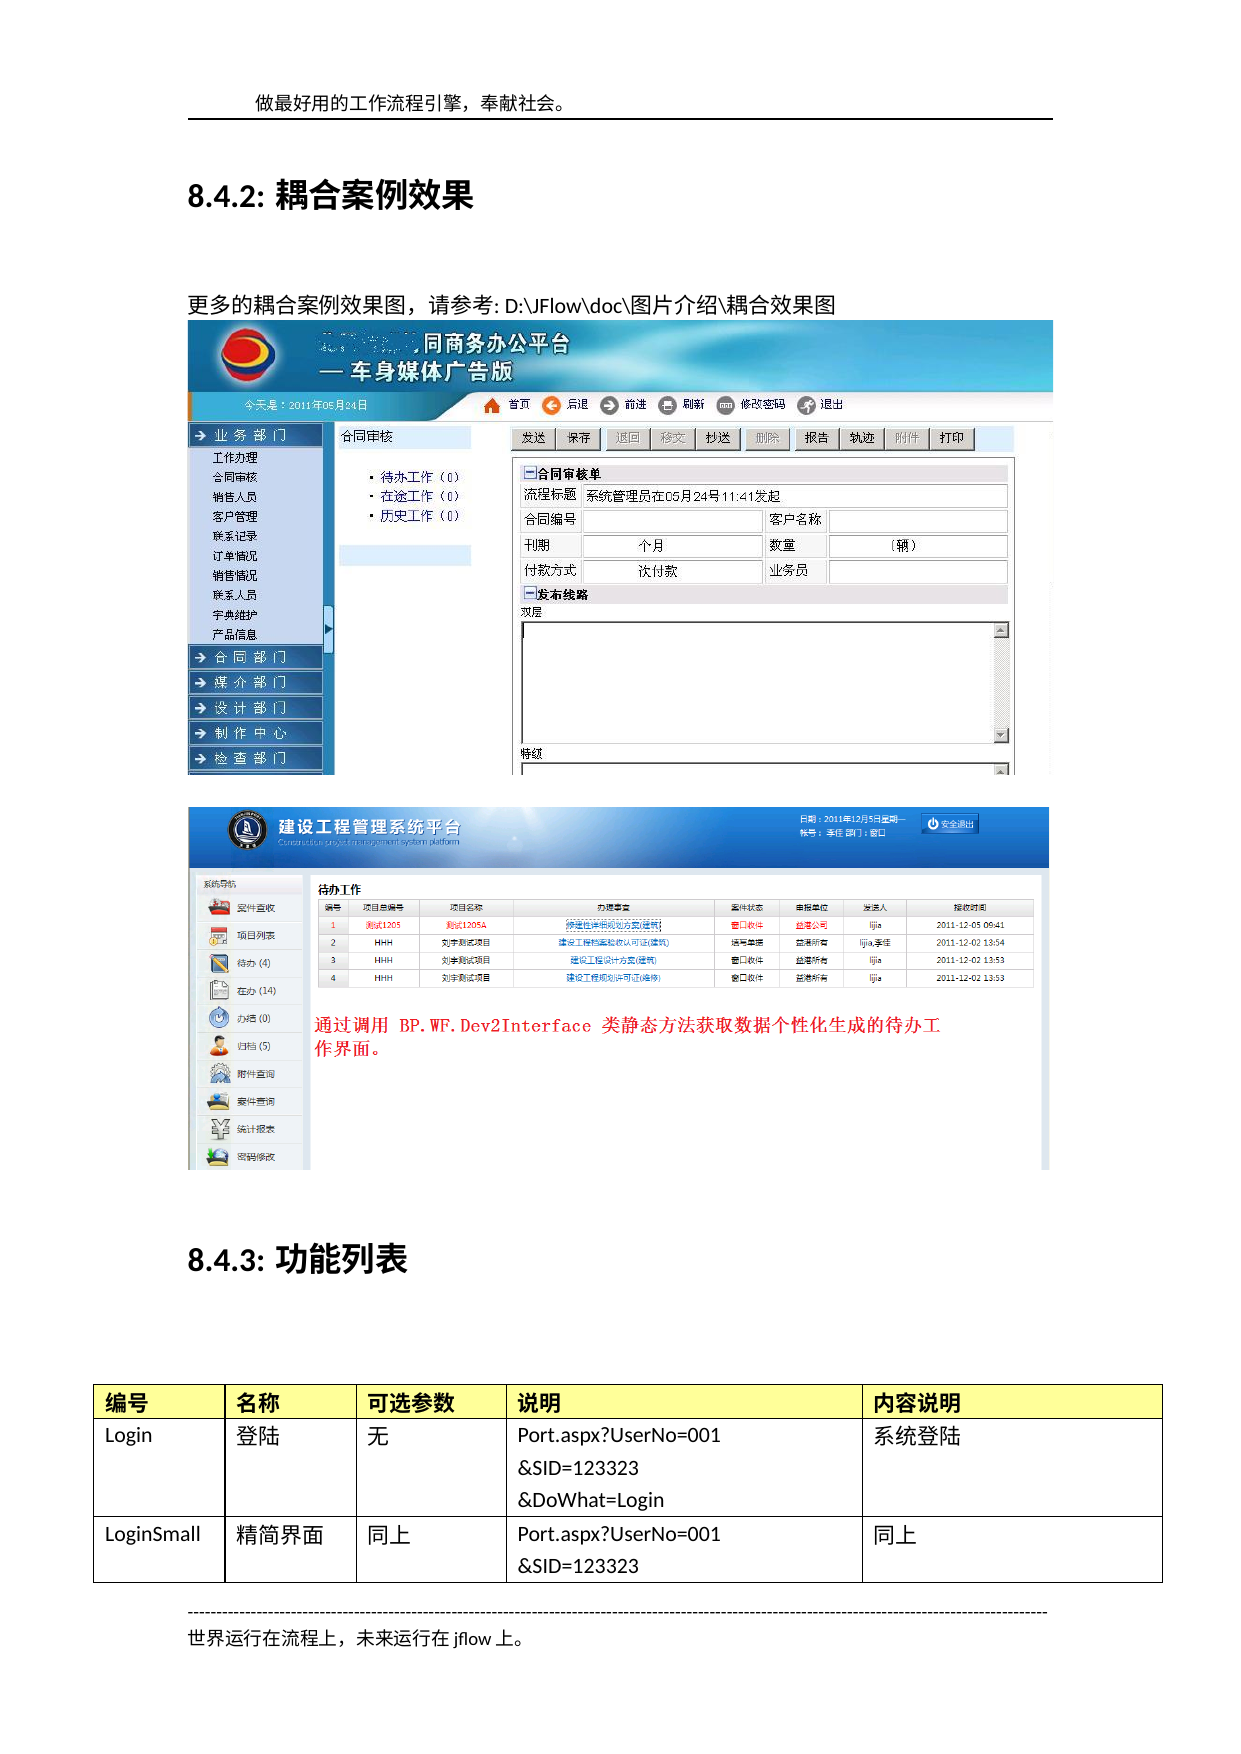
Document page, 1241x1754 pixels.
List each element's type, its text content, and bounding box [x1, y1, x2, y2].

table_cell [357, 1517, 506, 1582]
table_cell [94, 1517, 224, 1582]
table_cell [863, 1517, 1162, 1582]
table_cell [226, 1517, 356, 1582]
text 更多的耦合案例效果图，请参考: D:\JFlow\doc\图片介绍\耦合效果图 [187, 287, 1053, 320]
subtitle 耦合案例效果 [187, 160, 1053, 225]
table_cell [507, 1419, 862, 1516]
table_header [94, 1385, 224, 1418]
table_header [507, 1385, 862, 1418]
picture [187, 807, 1052, 1170]
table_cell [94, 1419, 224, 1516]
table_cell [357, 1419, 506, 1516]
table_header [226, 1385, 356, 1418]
picture [187, 320, 1054, 775]
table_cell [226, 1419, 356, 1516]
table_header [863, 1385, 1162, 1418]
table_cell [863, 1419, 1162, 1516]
subtitle 功能列表 [187, 1224, 1053, 1289]
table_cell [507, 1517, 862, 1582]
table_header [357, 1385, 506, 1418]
